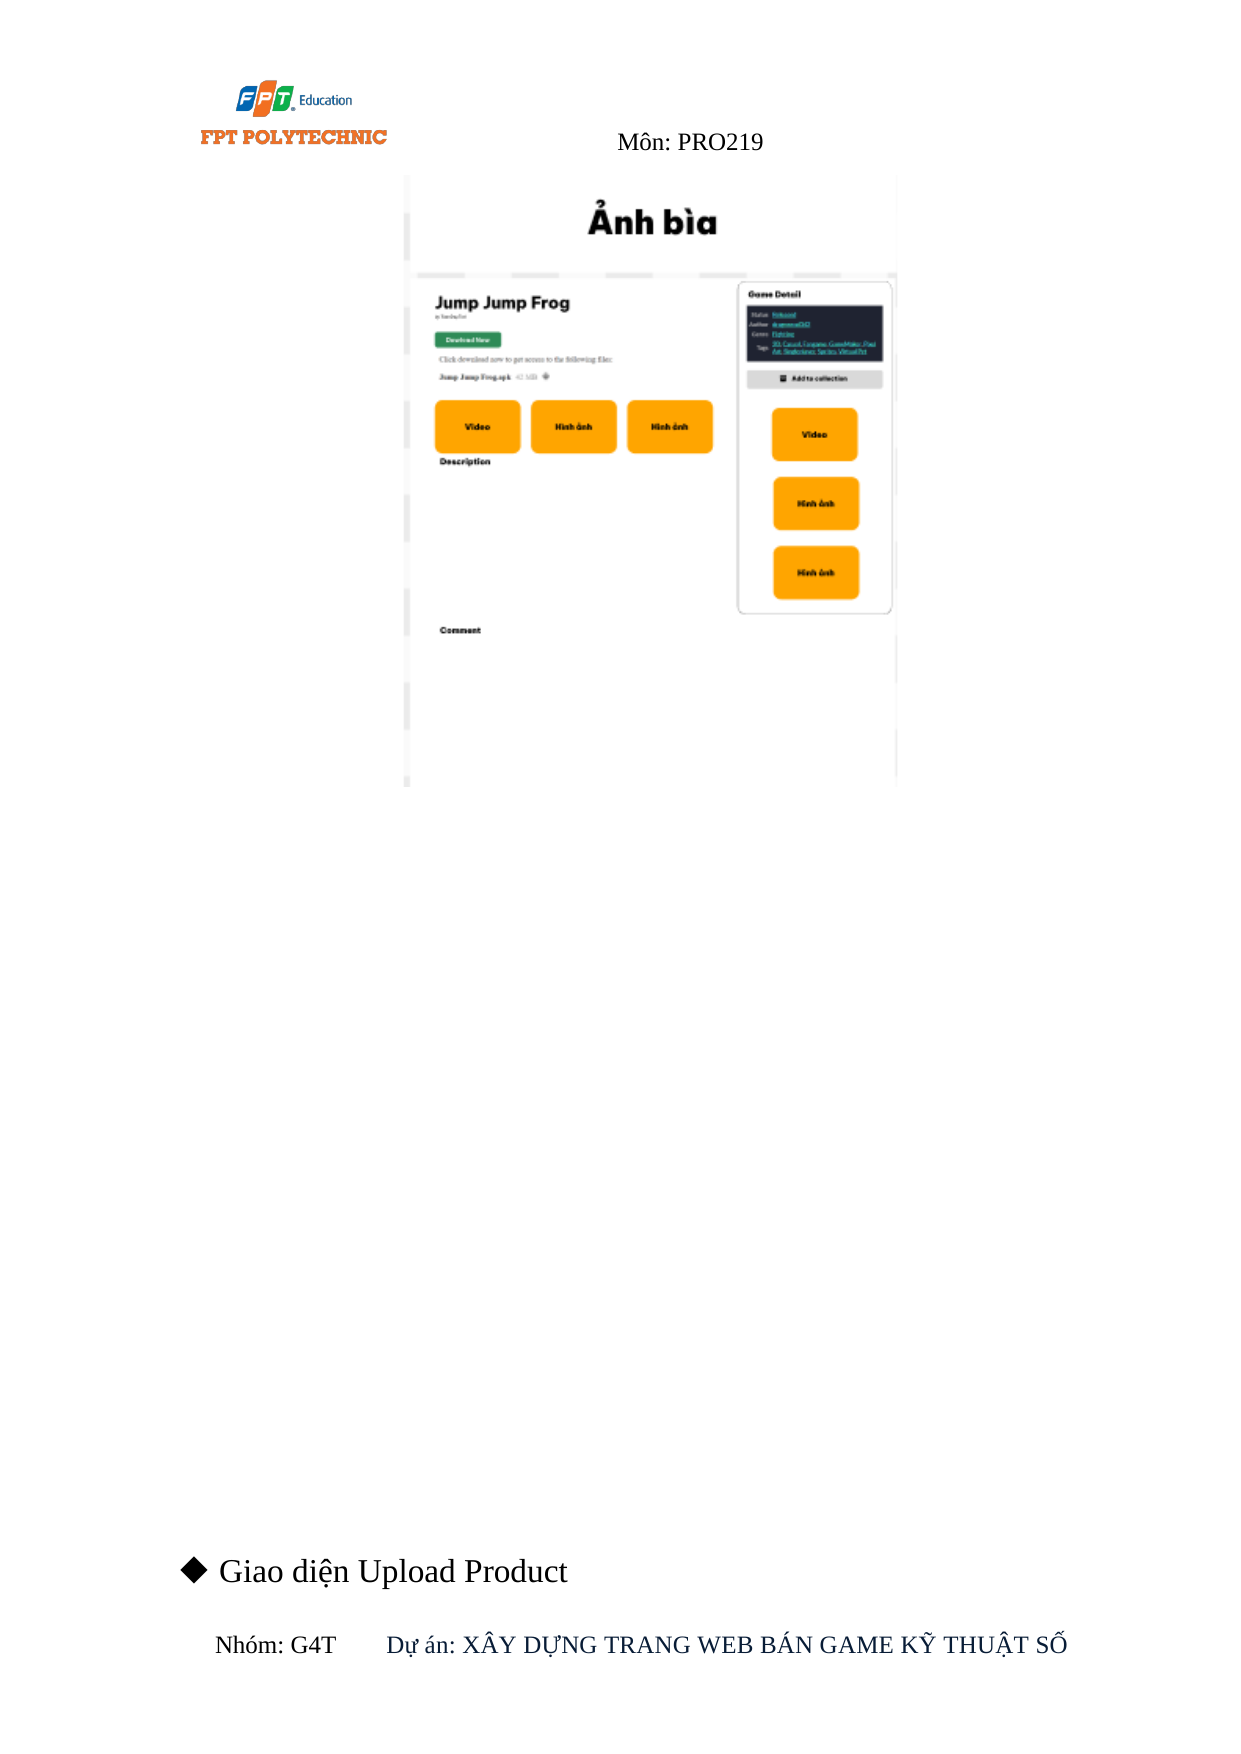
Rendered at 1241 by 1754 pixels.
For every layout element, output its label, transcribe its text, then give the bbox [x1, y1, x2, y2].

picture [402, 175, 898, 787]
picture [194, 75, 393, 150]
text Giao diện Upload Product [177, 1551, 1122, 1590]
